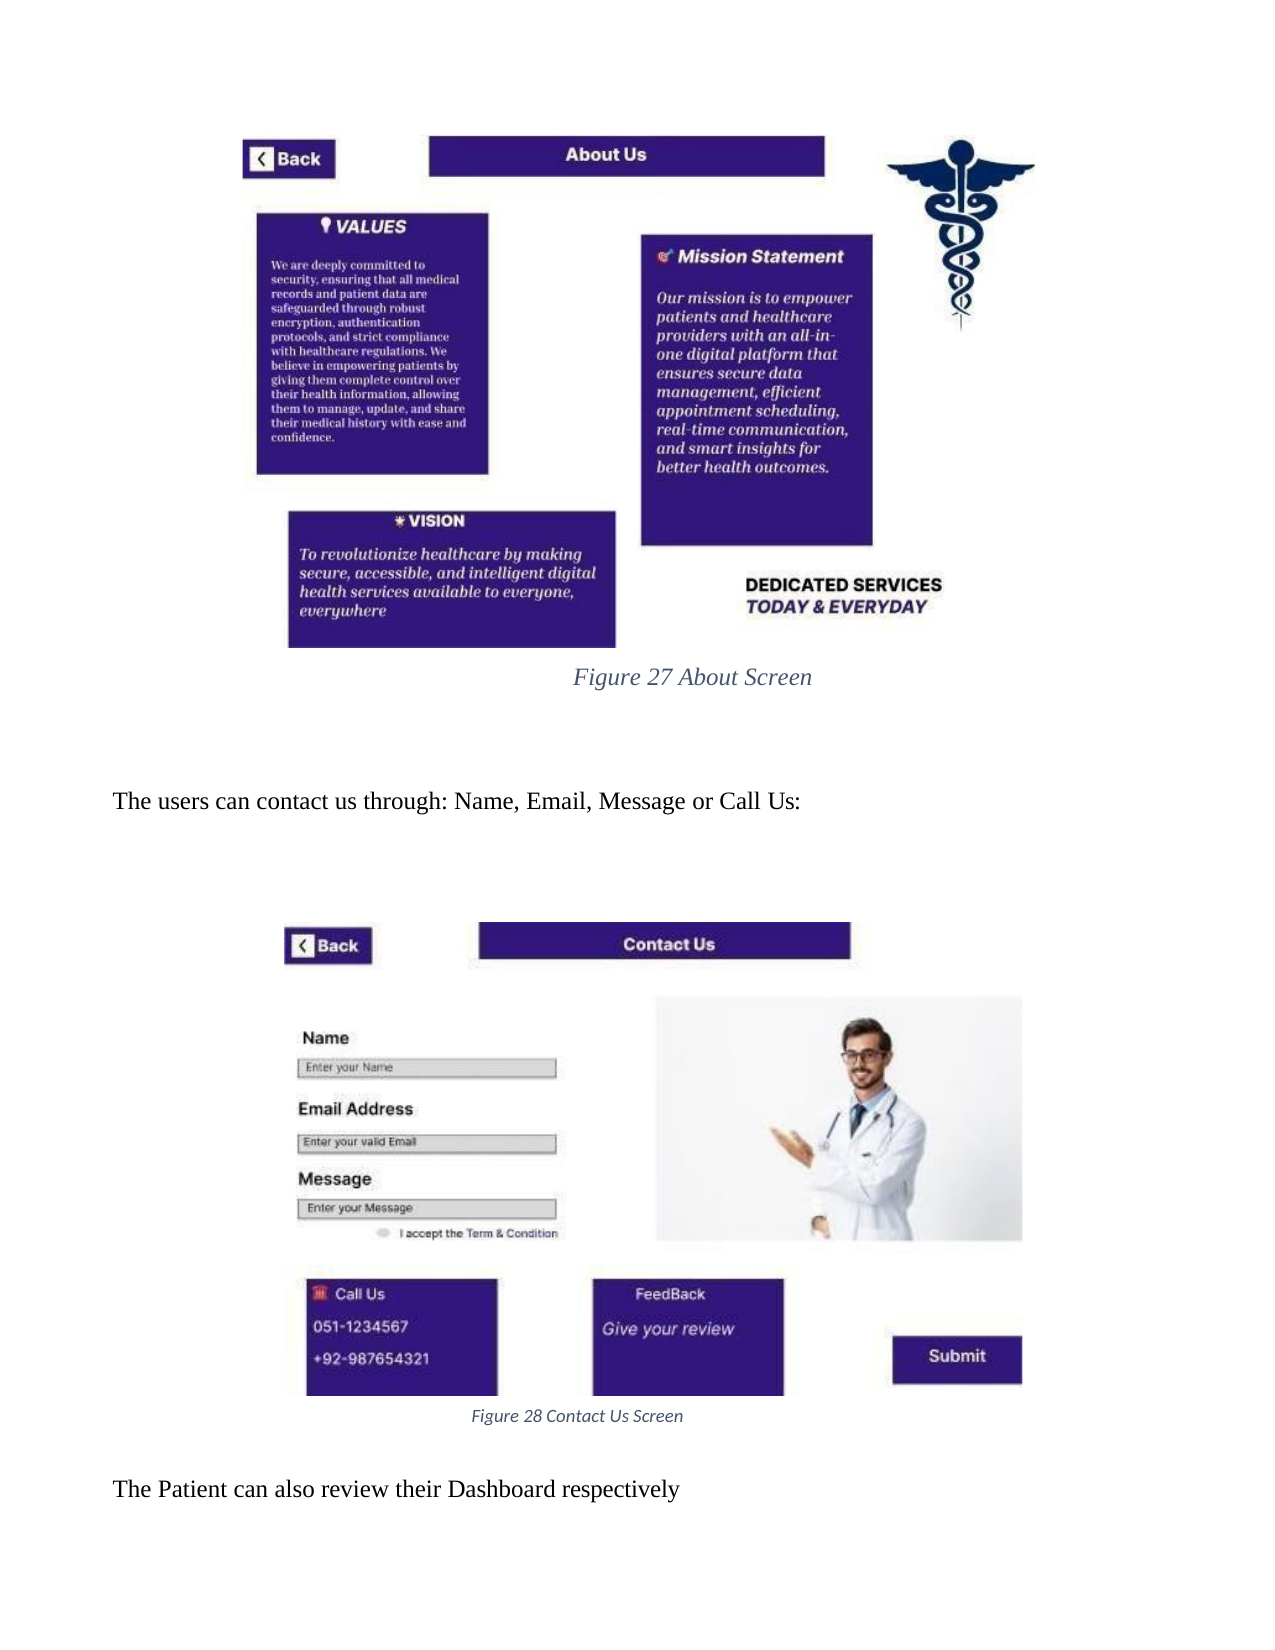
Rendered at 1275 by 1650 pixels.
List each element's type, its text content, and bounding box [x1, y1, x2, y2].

picture [284, 922, 1023, 1396]
text Figure 27 About Screen [112, 662, 1275, 691]
text The users can contact us through: Name, Email, Message or Call Us: [112, 786, 1275, 814]
picture [242, 135, 1036, 648]
text The Patient can also review their Dashboard respectively [112, 1474, 1275, 1503]
